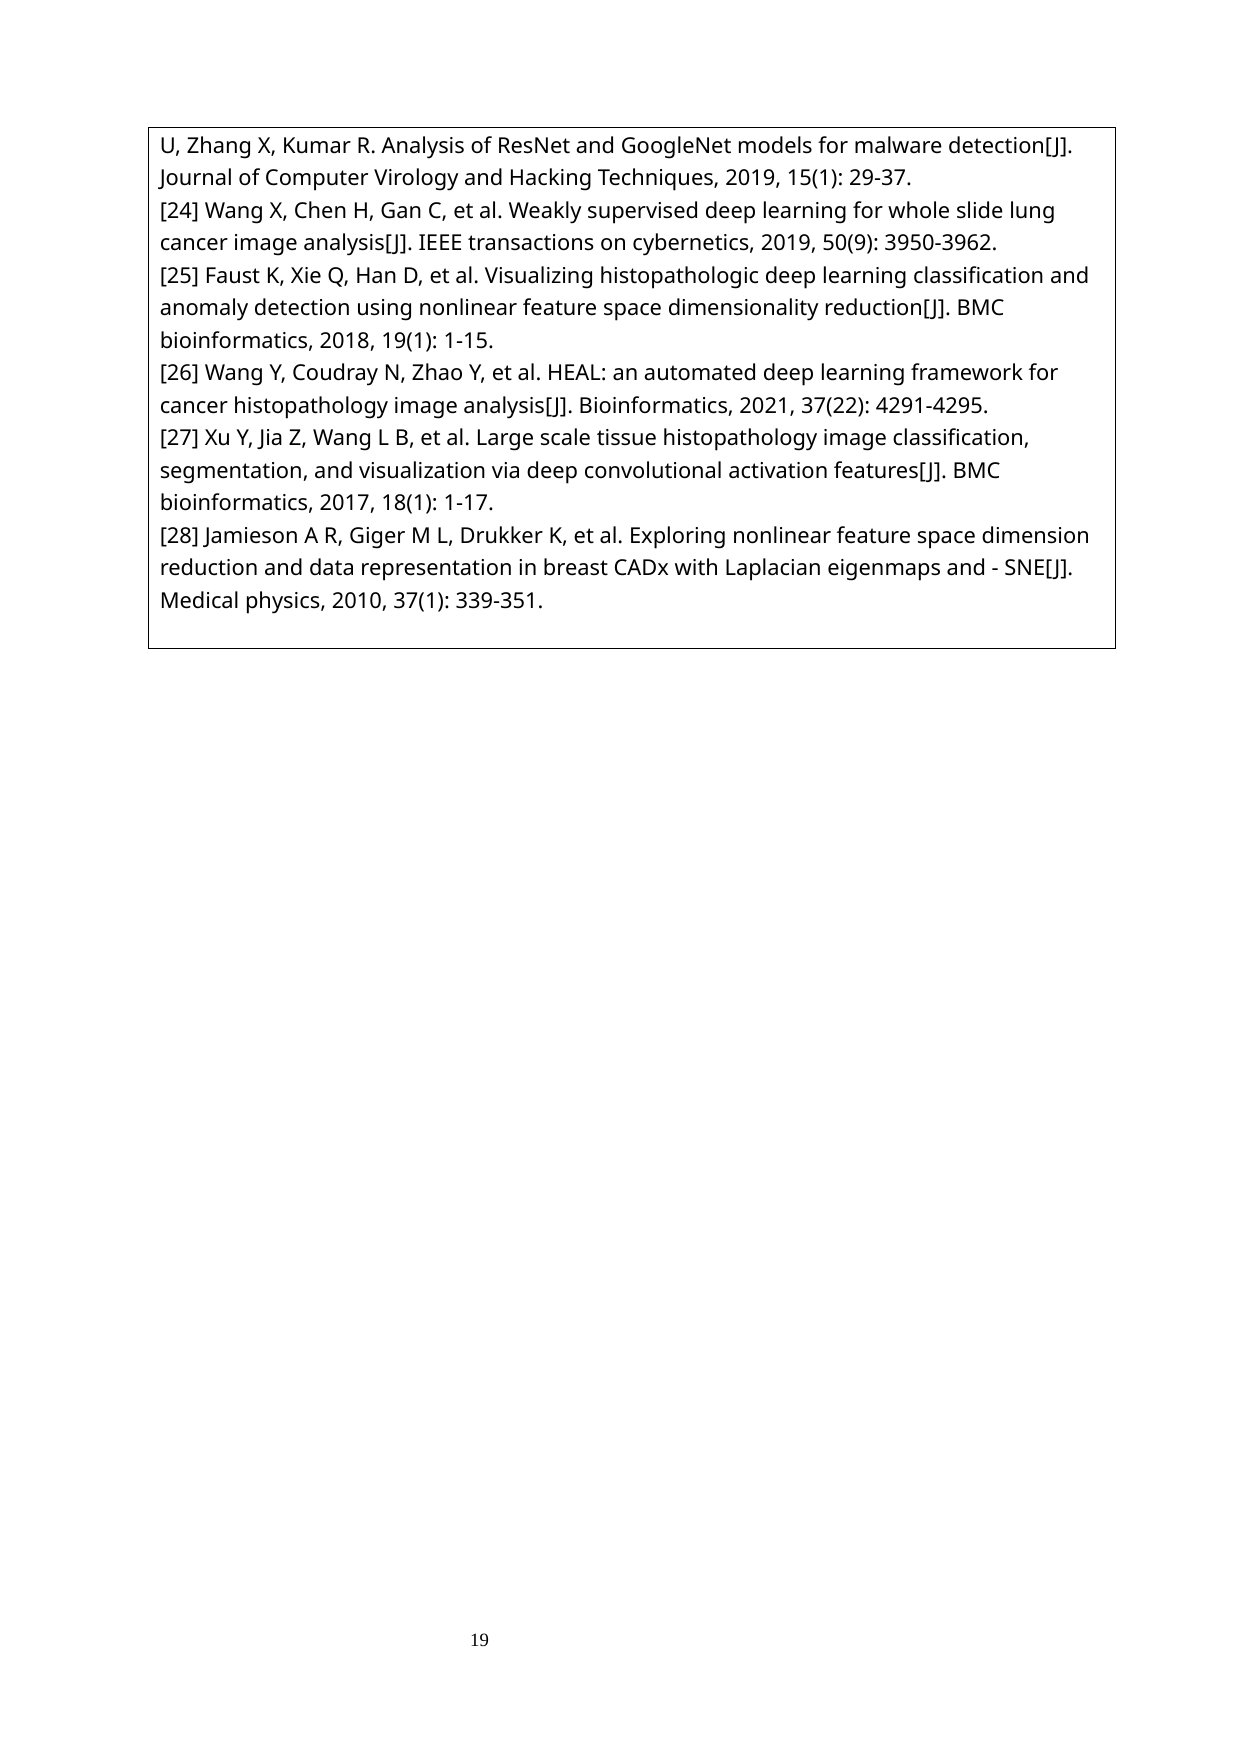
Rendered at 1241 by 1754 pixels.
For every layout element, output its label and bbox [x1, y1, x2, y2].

table_header [149, 128, 1115, 648]
